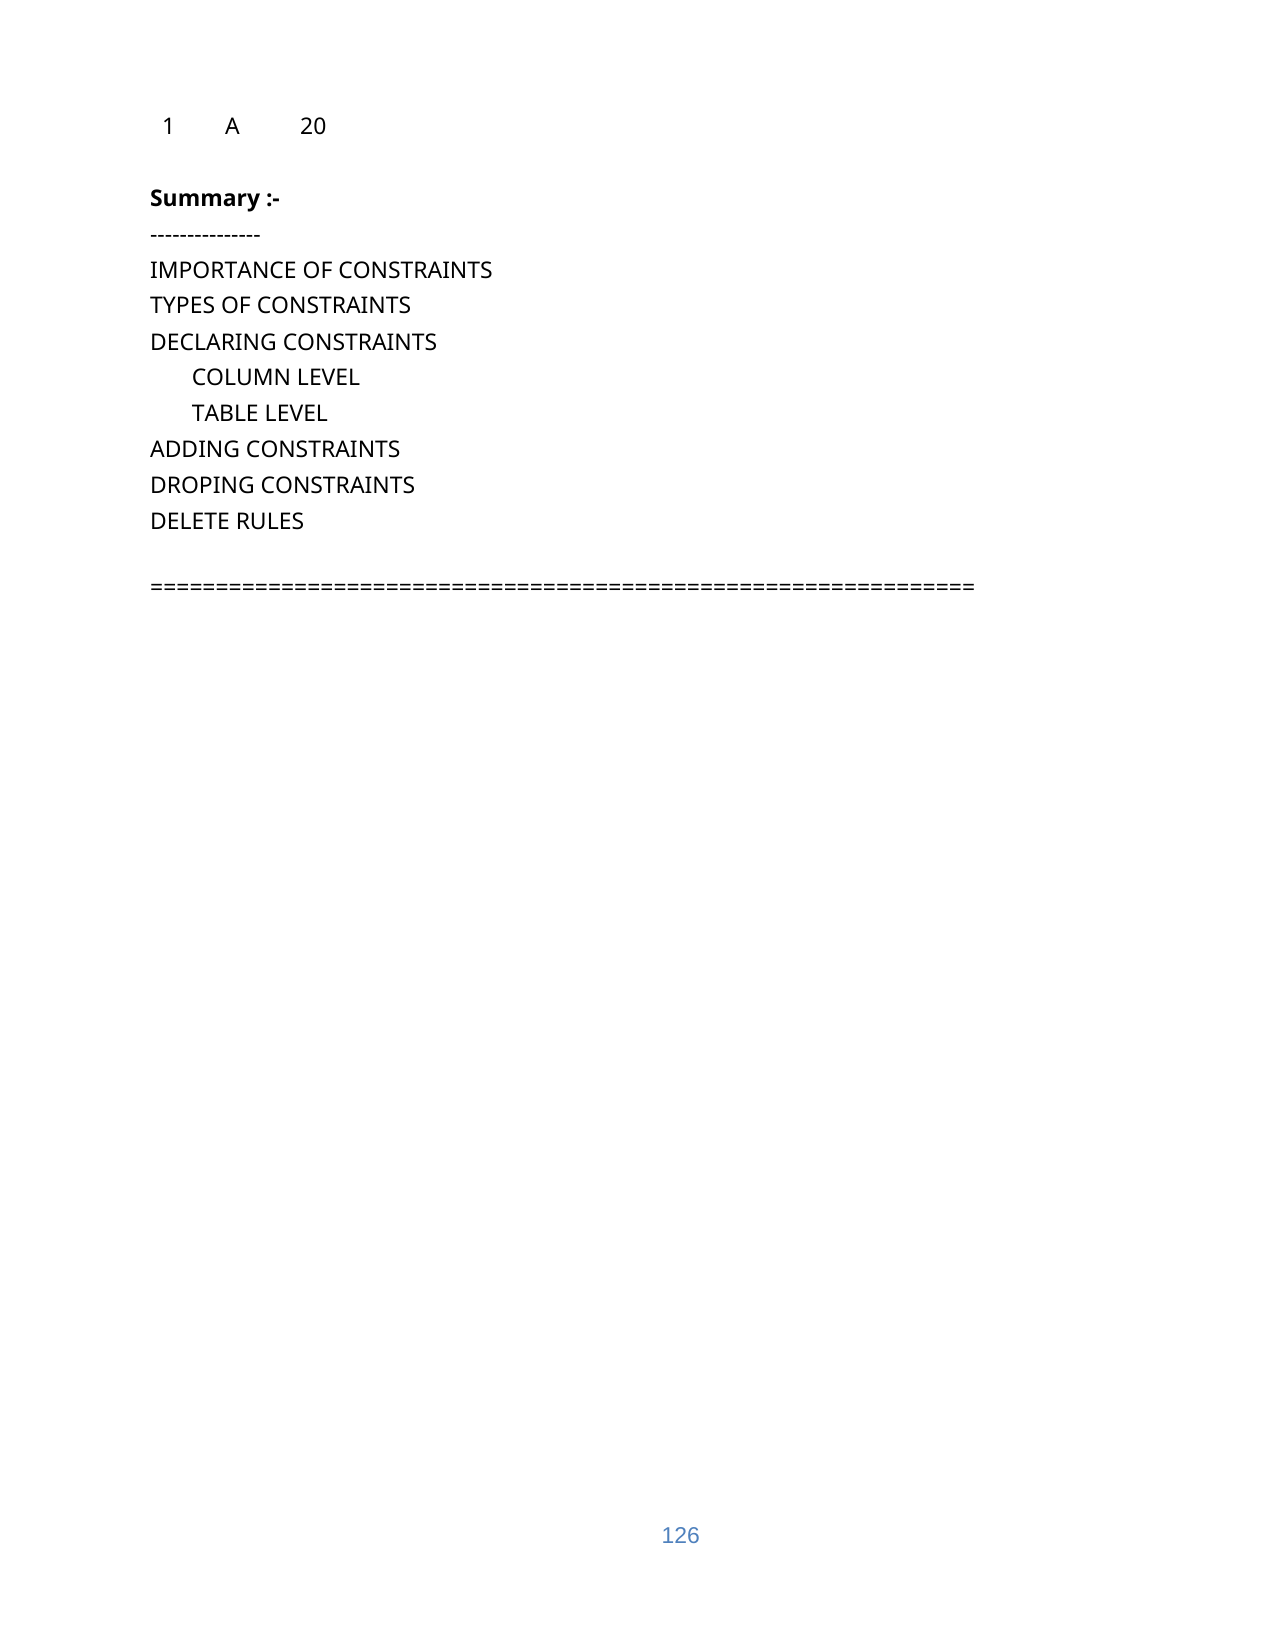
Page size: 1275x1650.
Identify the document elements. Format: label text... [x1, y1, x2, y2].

text =============================================================== [150, 571, 1211, 602]
text TYPES OF CONSTRAINTS [150, 289, 1211, 321]
text COLUMN LEVEL [150, 361, 1211, 393]
text DROPING CONSTRAINTS [150, 469, 1211, 500]
text TABLE LEVEL [150, 397, 1211, 428]
text 1 A 20 [150, 110, 1211, 141]
text ADDING CONSTRAINTS [150, 433, 1211, 464]
text --------------- [150, 218, 1211, 249]
text Summary :- [150, 182, 1211, 213]
text IMPORTANCE OF CONSTRAINTS [150, 253, 1211, 285]
text DELETE RULES [150, 505, 1211, 536]
text DECLARING CONSTRAINTS [150, 325, 1211, 357]
